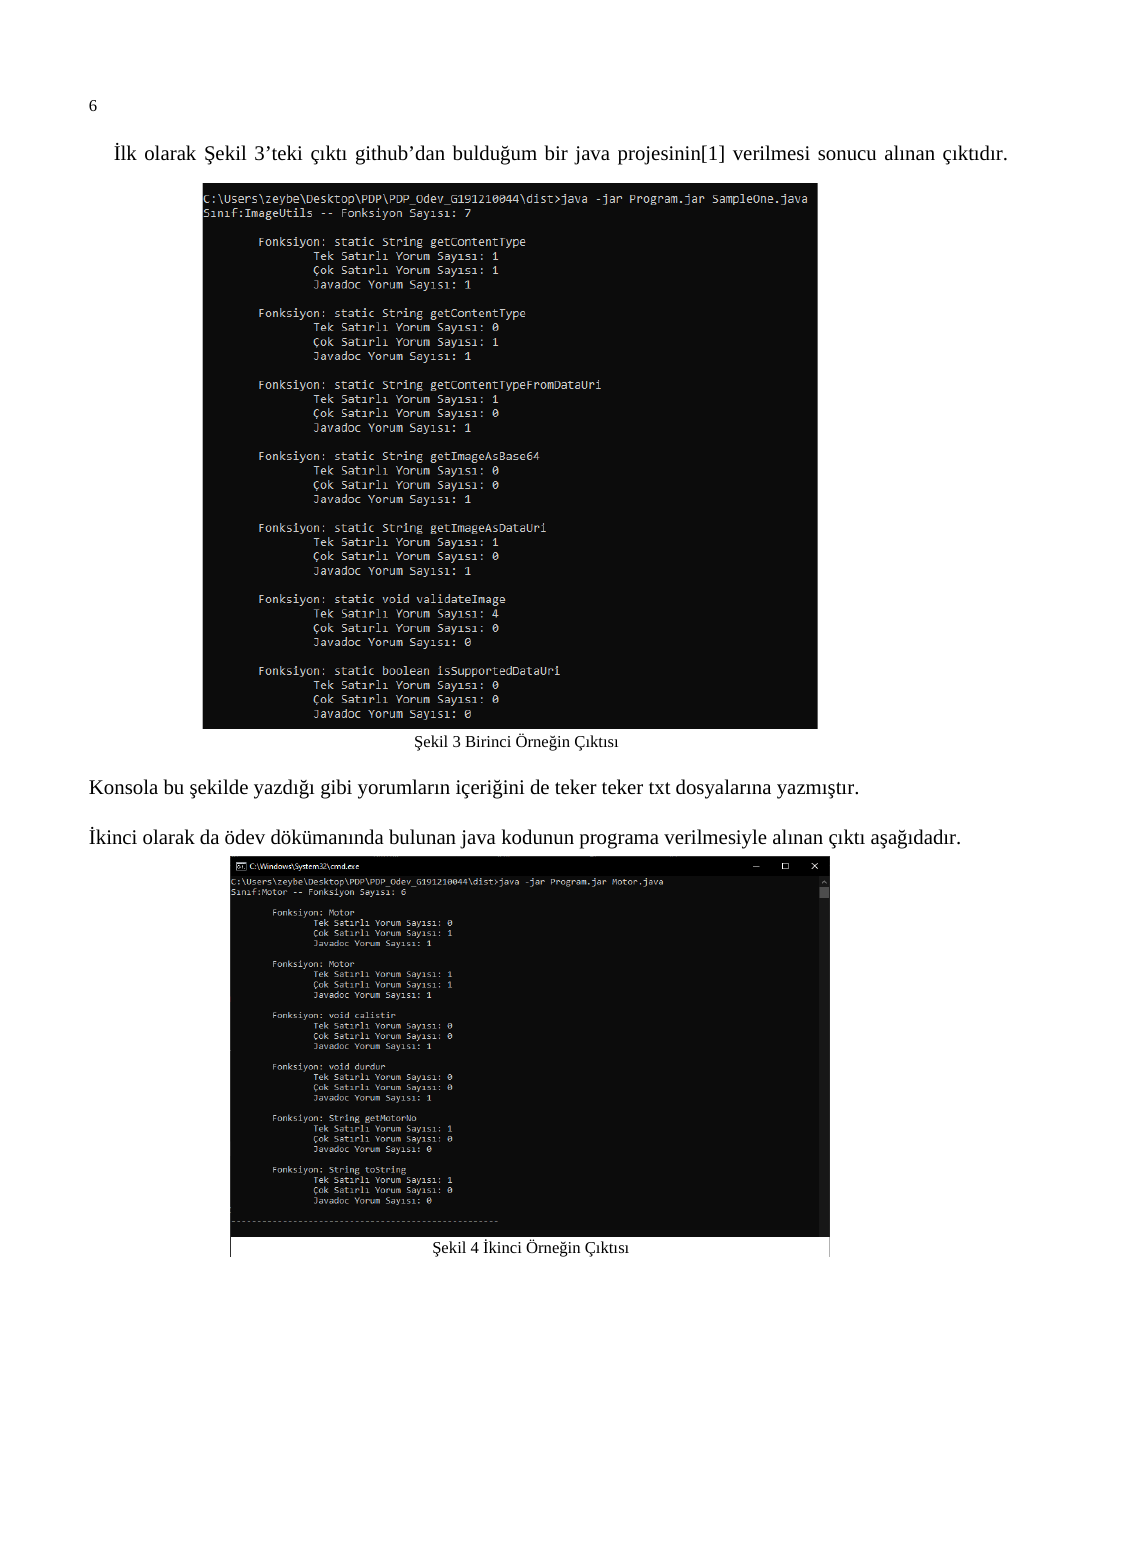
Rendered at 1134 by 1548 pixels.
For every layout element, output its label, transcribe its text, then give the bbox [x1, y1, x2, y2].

text İkinci olarak da ödev dökümanında bulunan java kodunun programa verilmesiyle alınan çıktı aşağıdadır. [89, 824, 1009, 849]
picture [230, 856, 830, 1257]
picture [202, 183, 818, 729]
